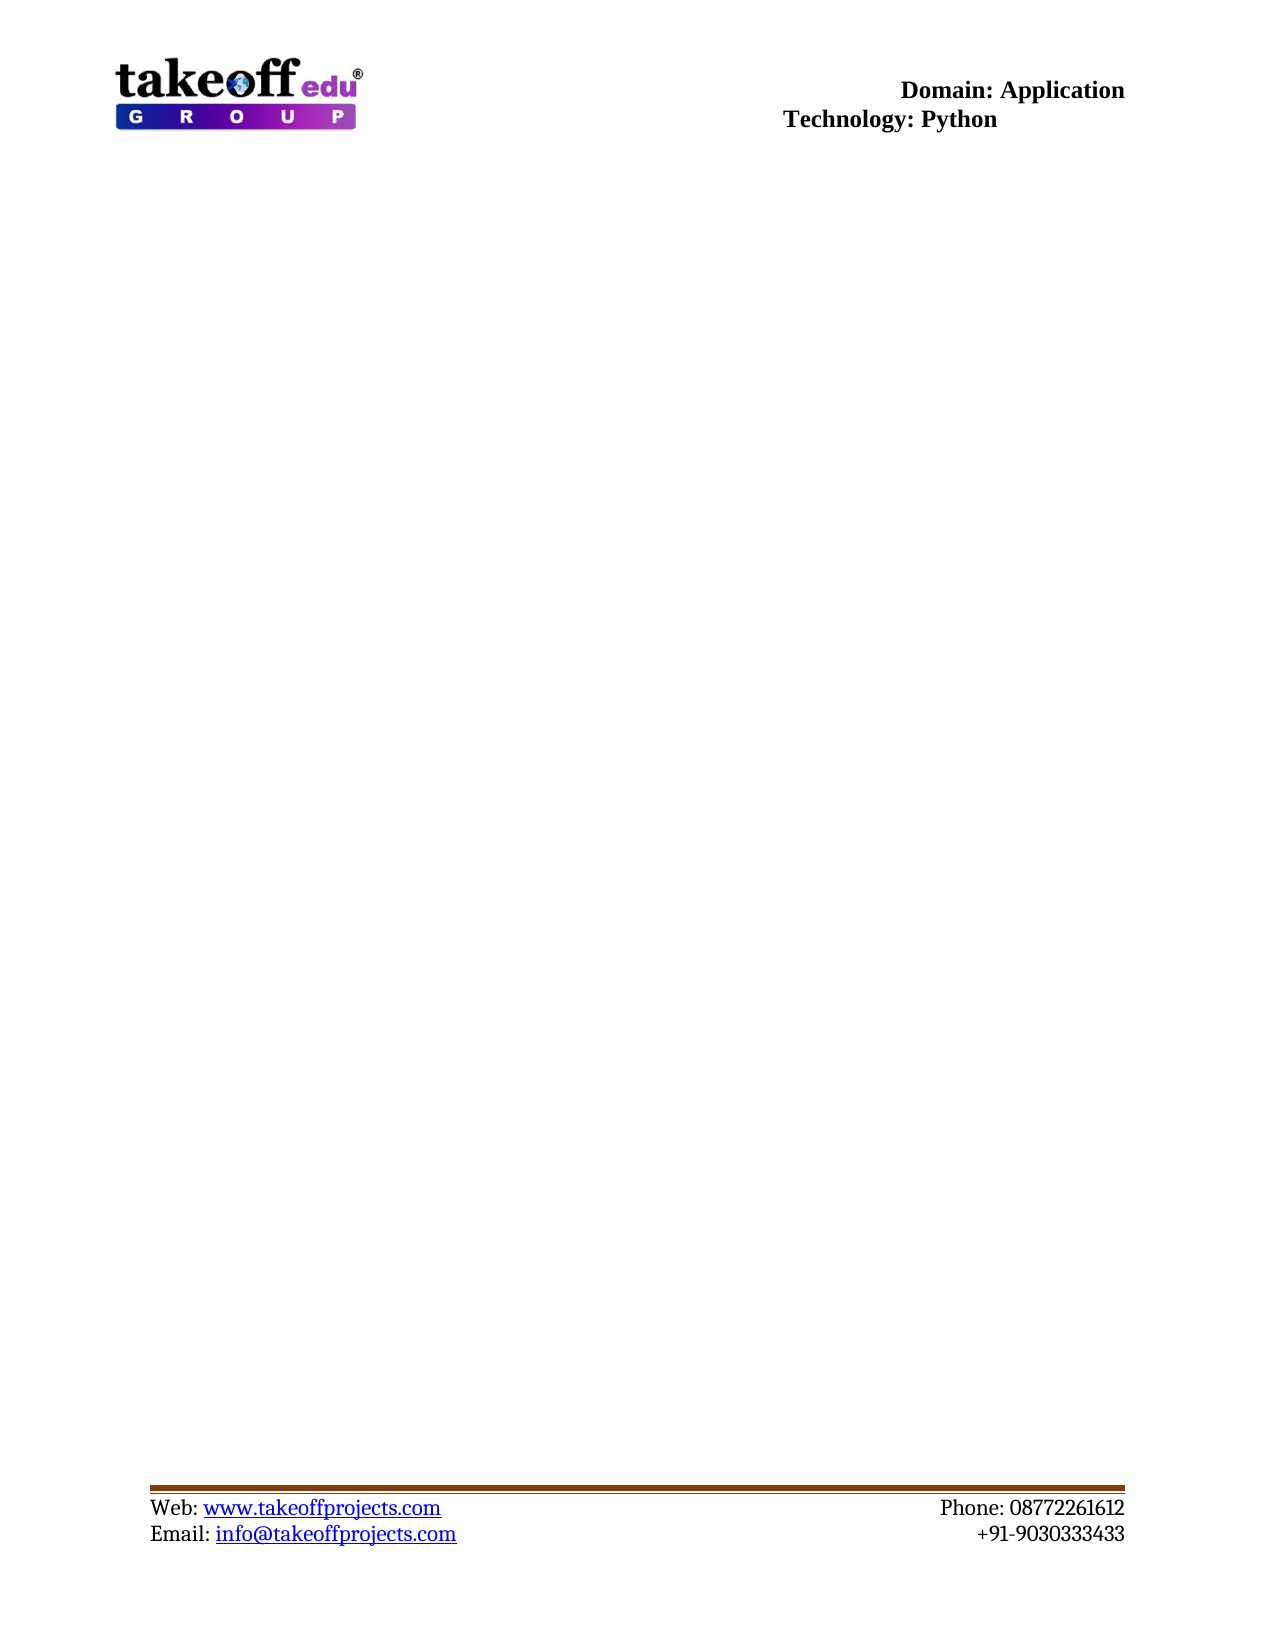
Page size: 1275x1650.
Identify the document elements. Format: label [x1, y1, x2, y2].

picture [112, 53, 366, 140]
